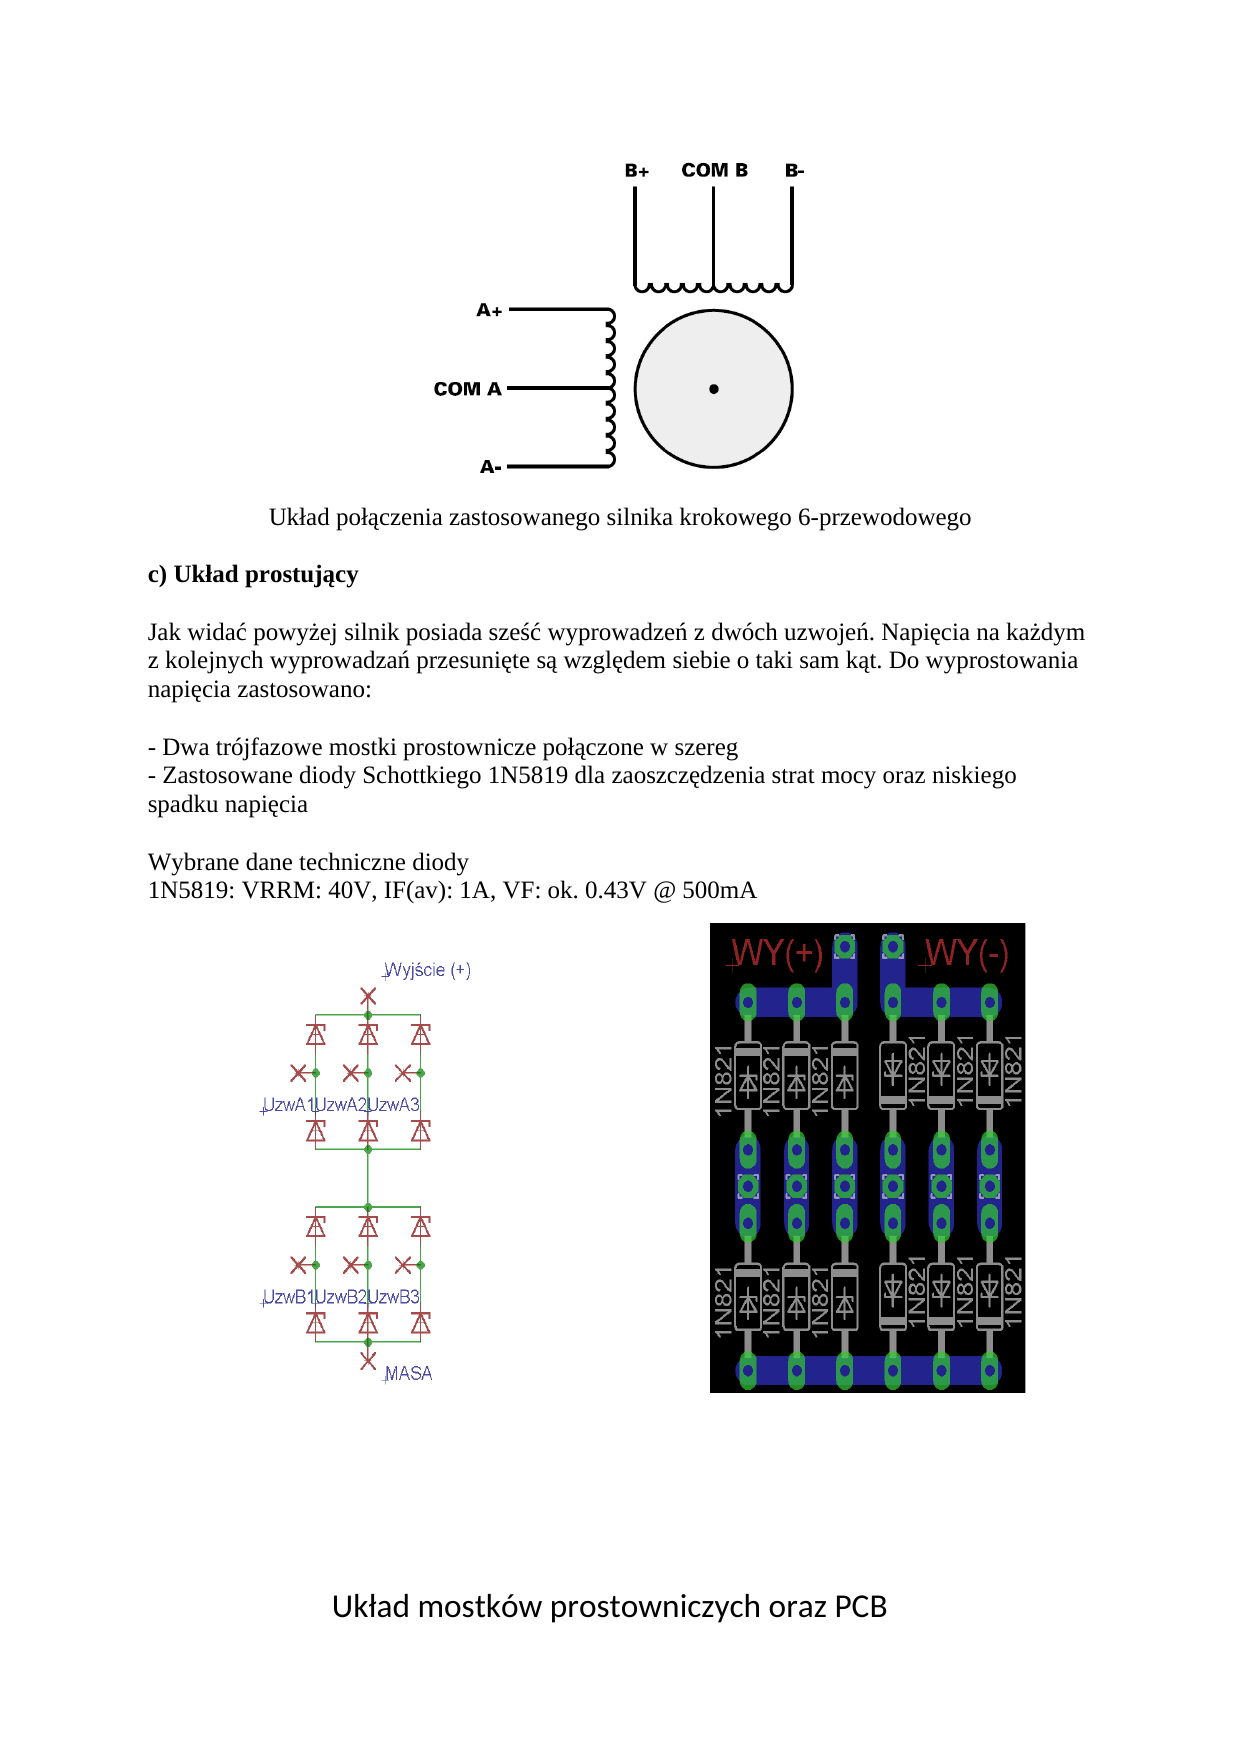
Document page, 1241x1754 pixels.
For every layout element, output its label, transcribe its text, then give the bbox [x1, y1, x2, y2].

text c) Układ prostujący [148, 559, 1092, 588]
text Wybrane dane techniczne diody [148, 847, 1092, 876]
text - Dwa trójfazowe mostki prostownicze połączone w szereg [148, 732, 1092, 761]
text Układ połączenia zastosowanego silnika krokowego 6-przewodowego [148, 502, 1092, 531]
text - Zastosowane diody Schottkiego 1N5819 dla zaoszczędzenia strat mocy oraz niskiego spadku napięcia [148, 761, 1092, 818]
text Jak widać powyżej silnik posiada sześć wyprowadzeń z dwóch uzwojeń. Napięcia na każdym z kolejnych wyprowadzań przesunięte są względem siebie o taki sam kąt. Do wyprostowania napięcia zastosowano: [148, 617, 1092, 703]
picture [710, 923, 1026, 1392]
picture [394, 147, 846, 502]
text 1N5819: VRRM: 40V, IF(av): 1A, VF: ok. 0.43V @ 500mA [148, 876, 1092, 904]
picture [232, 934, 501, 1425]
